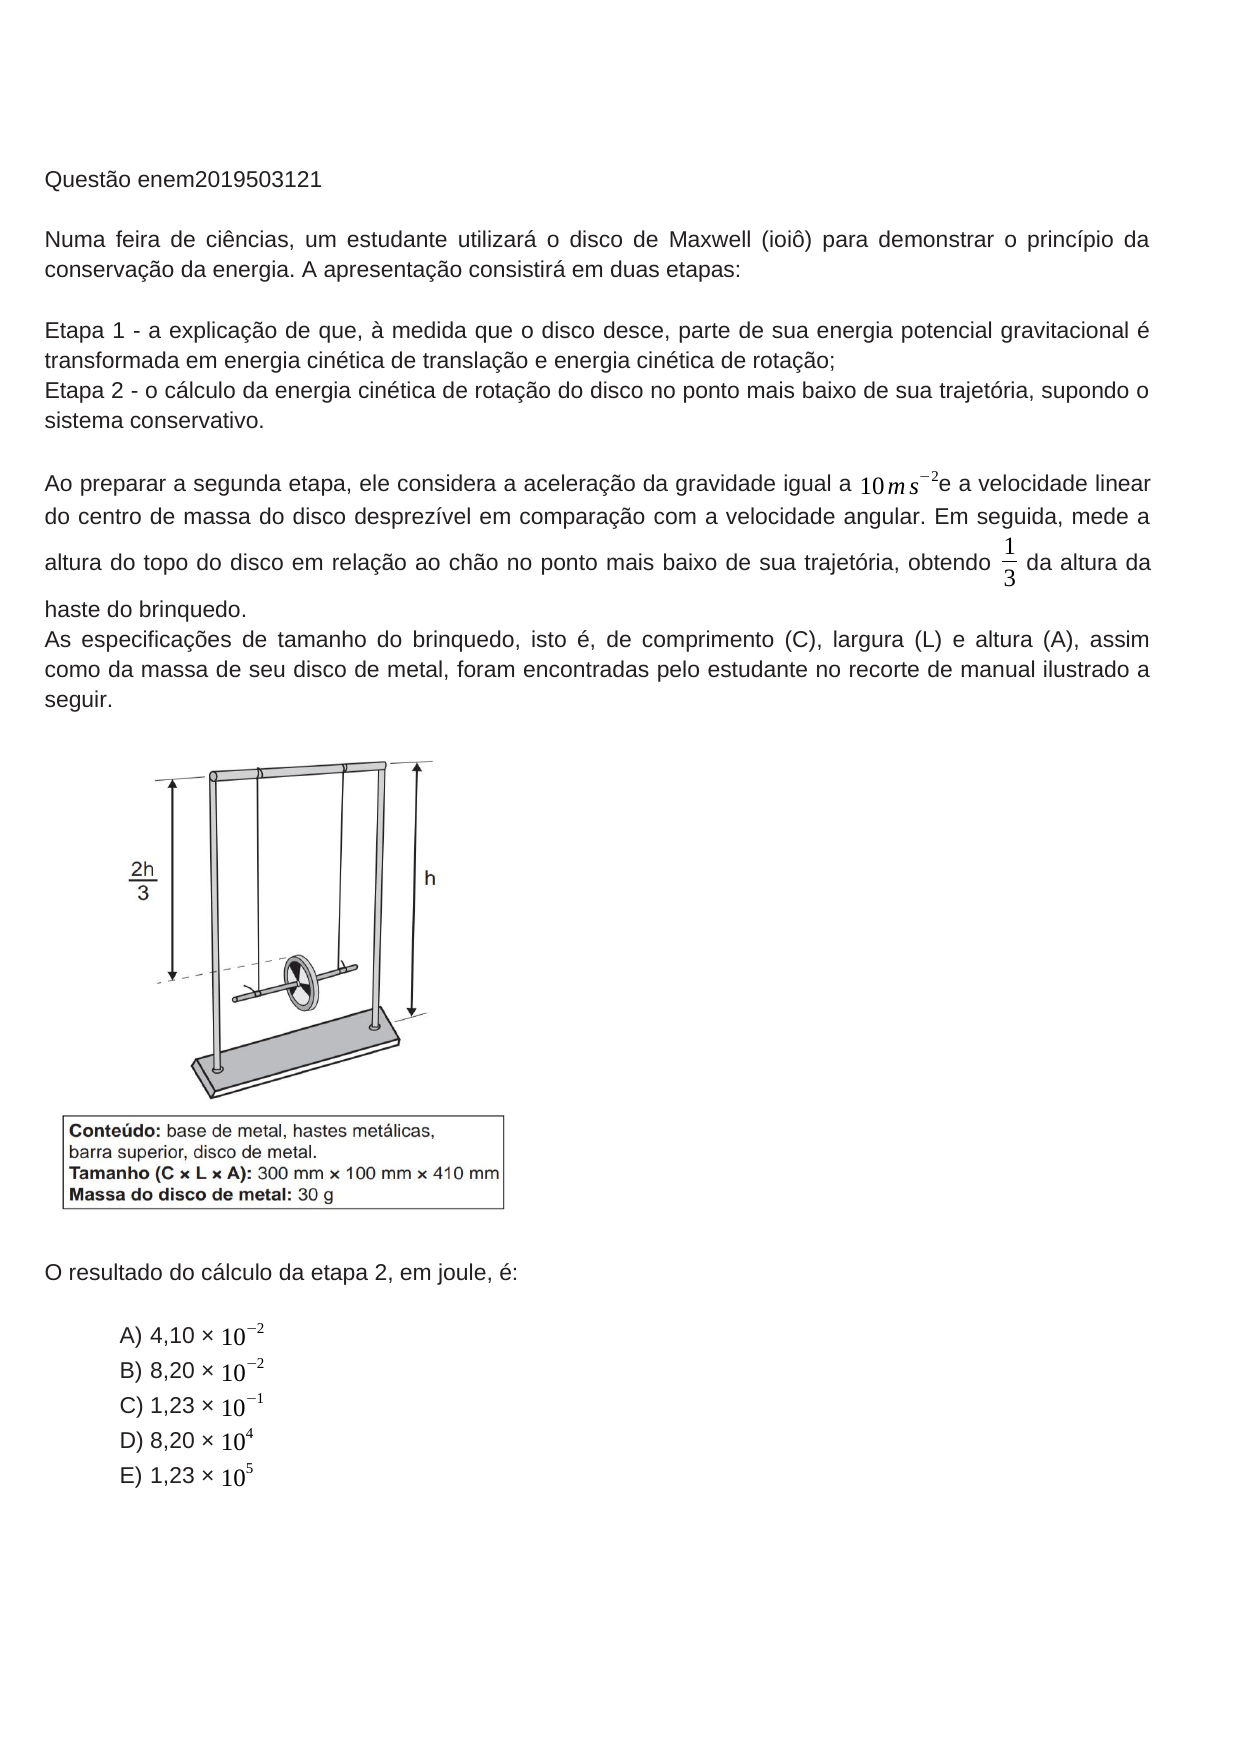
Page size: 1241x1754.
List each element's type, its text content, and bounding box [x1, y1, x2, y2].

list 1,23 × [75, 1389, 1151, 1421]
text O resultado do cálculo da etapa 2, em joule, é: [44, 1259, 1151, 1285]
text Ao preparar a segunda etapa, ele considera a aceleração da gravidade igual a e a velocidade linear do centro de massa do disco desprezível em comparação com a velocidade angular. Em seguida, mede a altura do topo do disco em relação ao chão no ponto mais baixo de sua trajetória, obtendo da altura da haste do brinquedo. [44, 468, 1151, 622]
list 1,23 × [75, 1459, 1151, 1491]
picture [44, 746, 524, 1225]
text Numa feira de ciências, um estudante utilizará o disco de Maxwell (ioiô) para demonstrar o princípio da conservação da energia. A apresentação consistirá em duas etapas: [44, 226, 1151, 283]
text As especificações de tamanho do brinquedo, isto é, de comprimento (C), largura (L) e altura (A), assim como da massa de seu disco de metal, foram encontradas pelo estudante no recorte de manual ilustrado a seguir. [44, 626, 1151, 713]
list 8,20 × [75, 1424, 1151, 1456]
text Etapa 2 - o cálculo da energia cinética de rotação do disco no ponto mais baixo de sua trajetória, supondo o sistema conservativo. [44, 377, 1151, 434]
text Etapa 1 - a explicação de que, à medida que o disco desce, parte de sua energia potencial gravitacional é transformada em energia cinética de translação e energia cinética de rotação; [44, 317, 1151, 373]
list 8,20 × [75, 1354, 1151, 1386]
list 4,10 × [75, 1319, 1151, 1351]
text Questão enem2019503121 [44, 166, 1151, 192]
